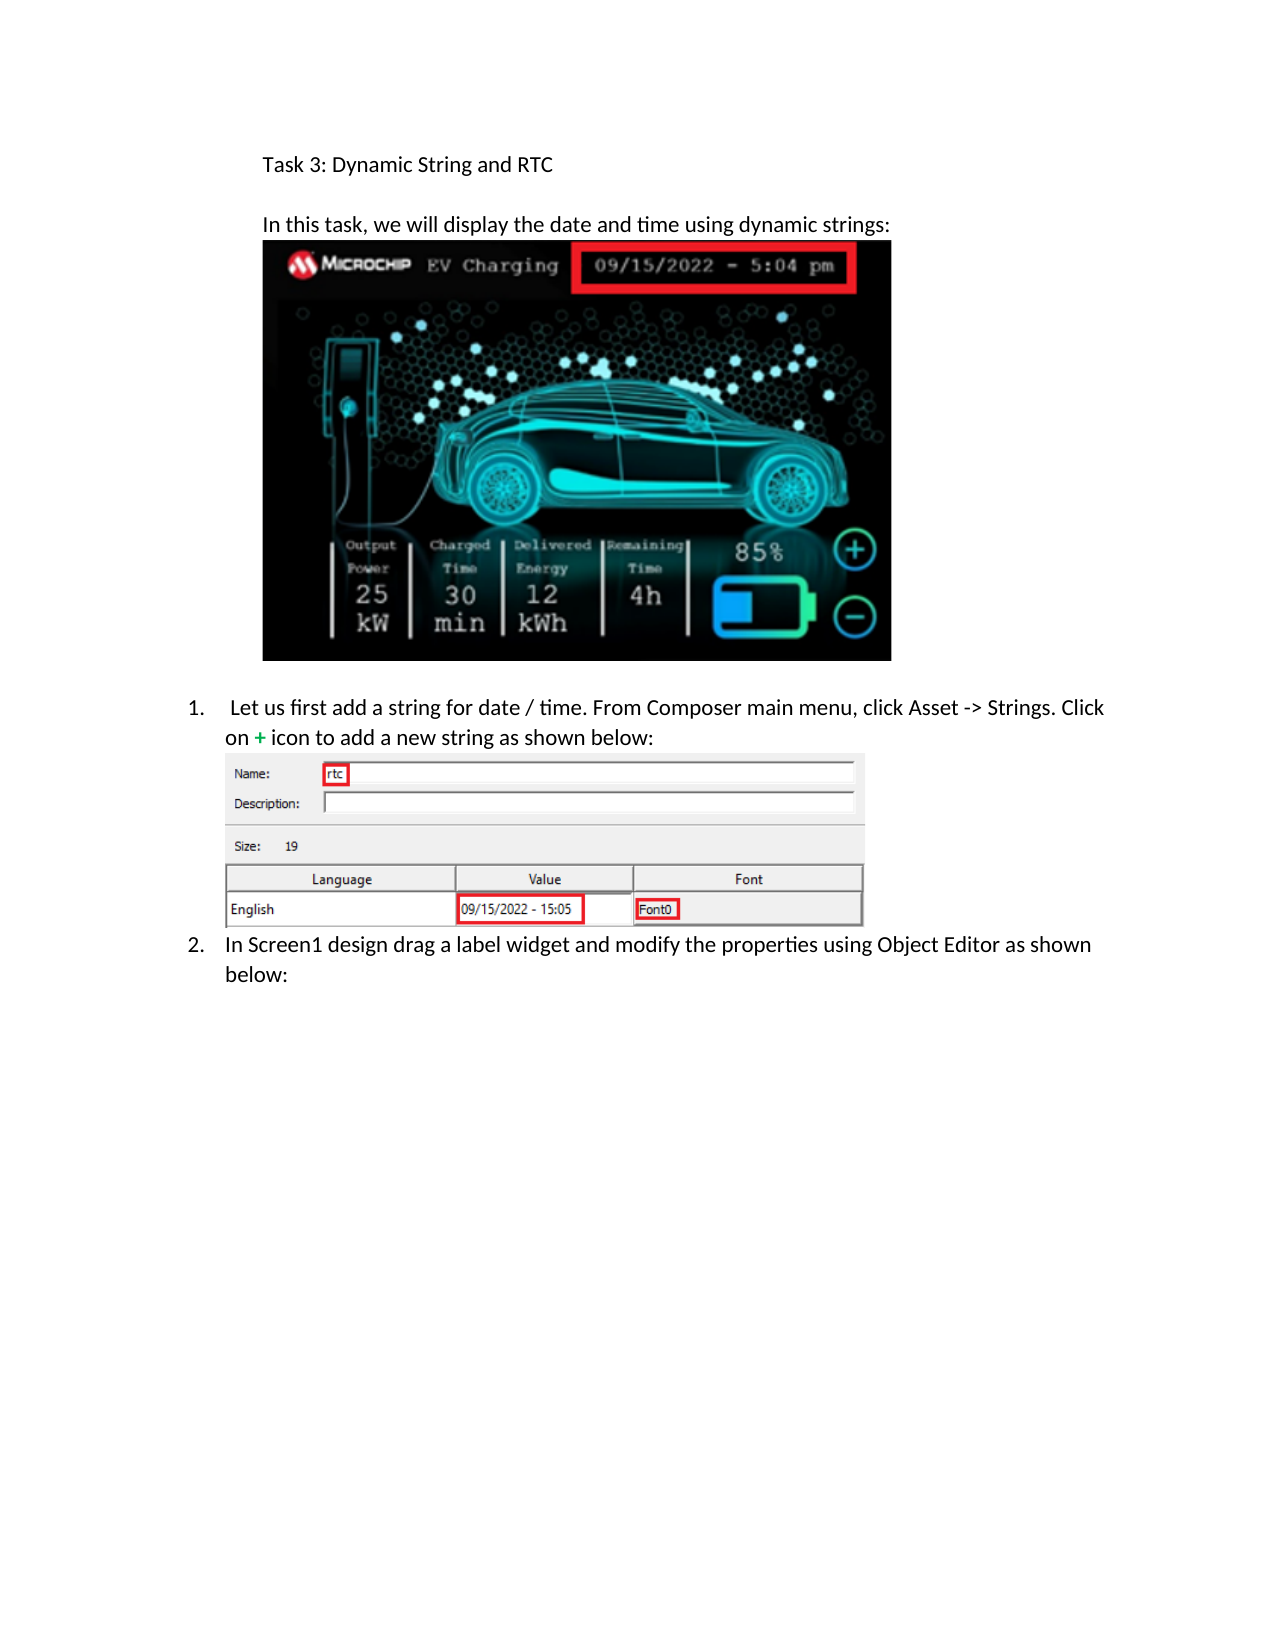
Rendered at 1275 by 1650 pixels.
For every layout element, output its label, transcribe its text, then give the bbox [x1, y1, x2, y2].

picture [262, 240, 892, 661]
list Let us first add a string for date / time. From Composer main menu, click Asset -> Strings. Click on + icon to add a new string as shown below: [187, 693, 1125, 751]
list Task 3: Dynamic String and RTC [262, 150, 1125, 178]
list In this task, we will display the date and time using dynamic strings: [262, 210, 1125, 238]
picture [225, 753, 866, 928]
list In Screen1 design drag a label widget and modify the properties using Object Editor as shown below: [187, 930, 1125, 988]
